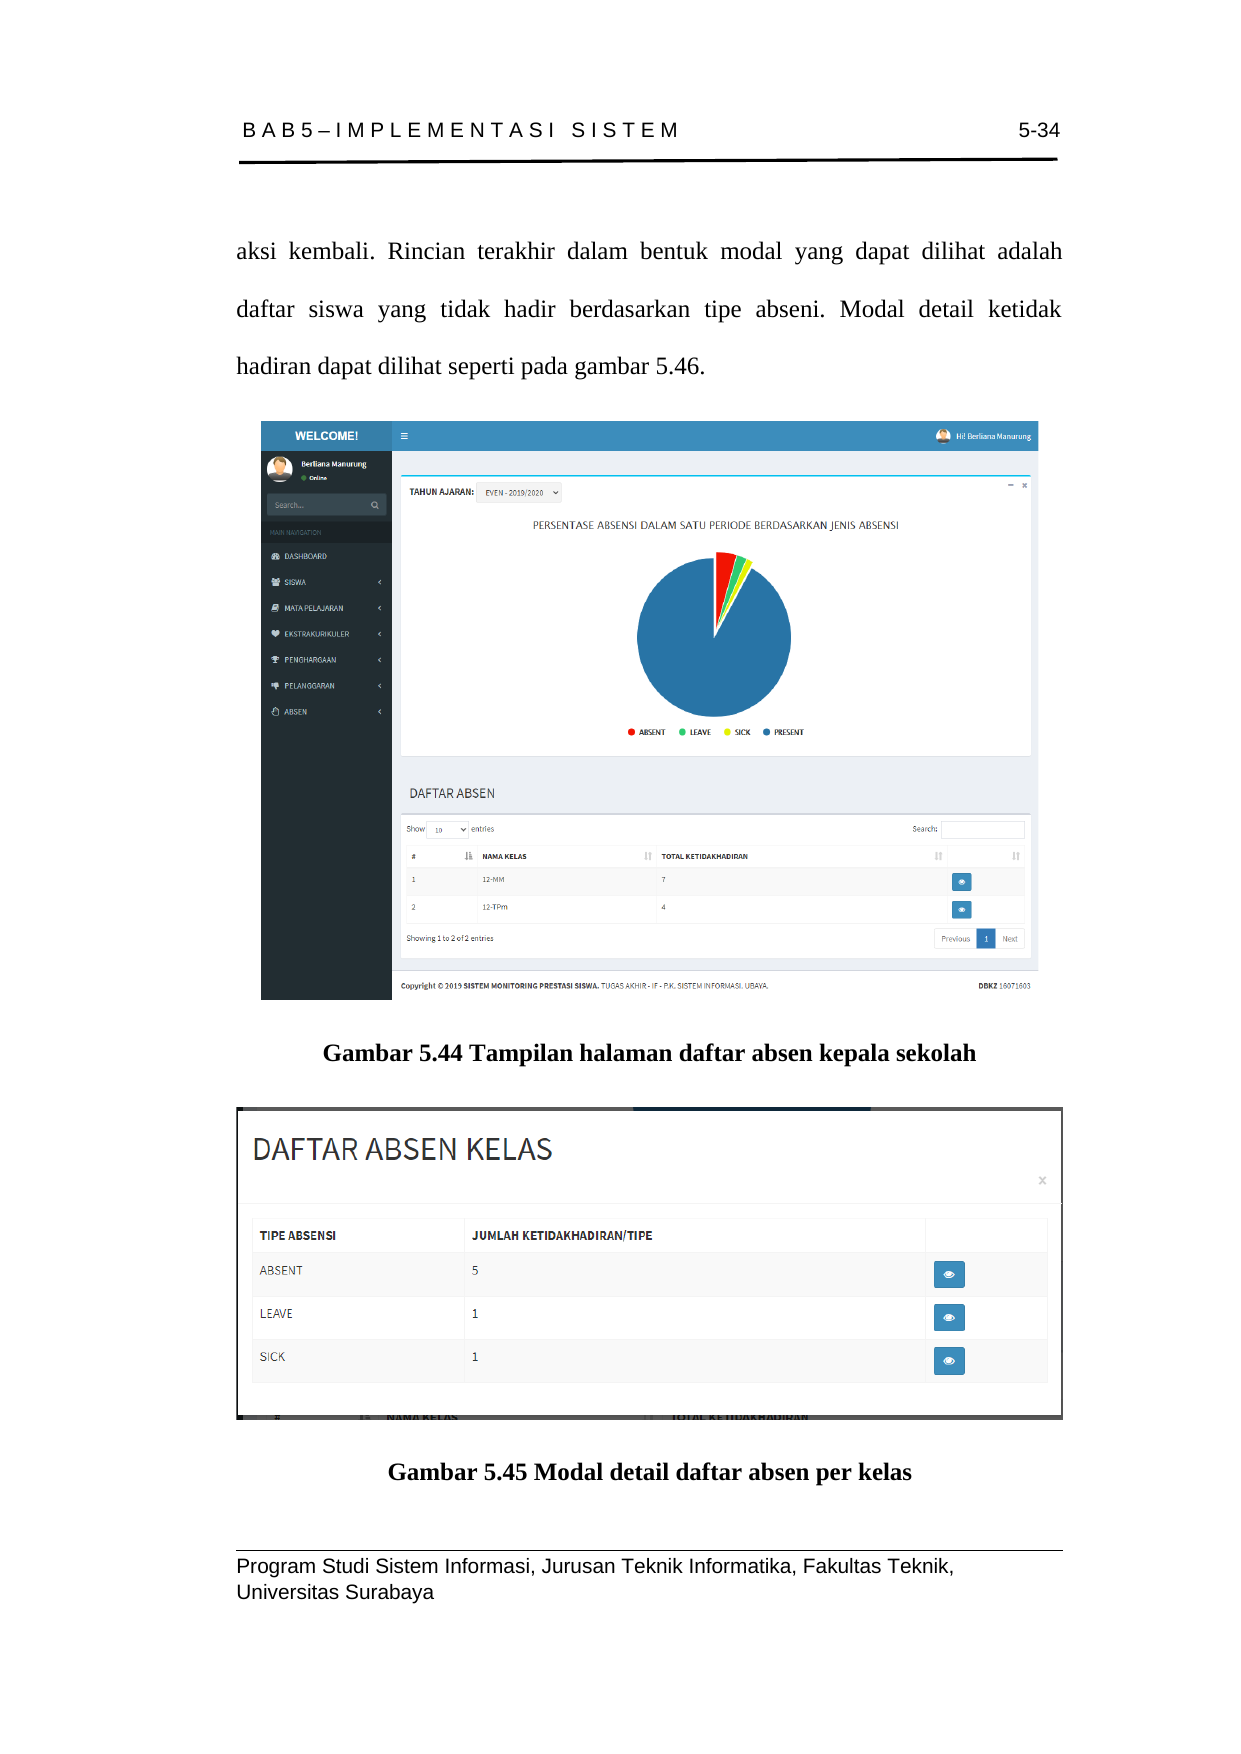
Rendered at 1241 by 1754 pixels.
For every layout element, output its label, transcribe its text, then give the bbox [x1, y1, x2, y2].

text Gambar 5.44 Tampilan halaman daftar absen kepala sekolah [236, 1038, 1063, 1067]
picture [236, 1107, 1063, 1420]
text aksi kembali. Rincian terakhir dalam bentuk modal yang dapat dilihat adalah daftar siswa yang tidak hadir berdasarkan tipe abseni. Modal detail ketidak hadiran dapat dilihat seperti pada gambar 5.46. [236, 236, 1063, 380]
picture [261, 421, 1039, 1000]
text Gambar 5.45 Modal detail daftar absen per kelas [236, 1457, 1063, 1486]
